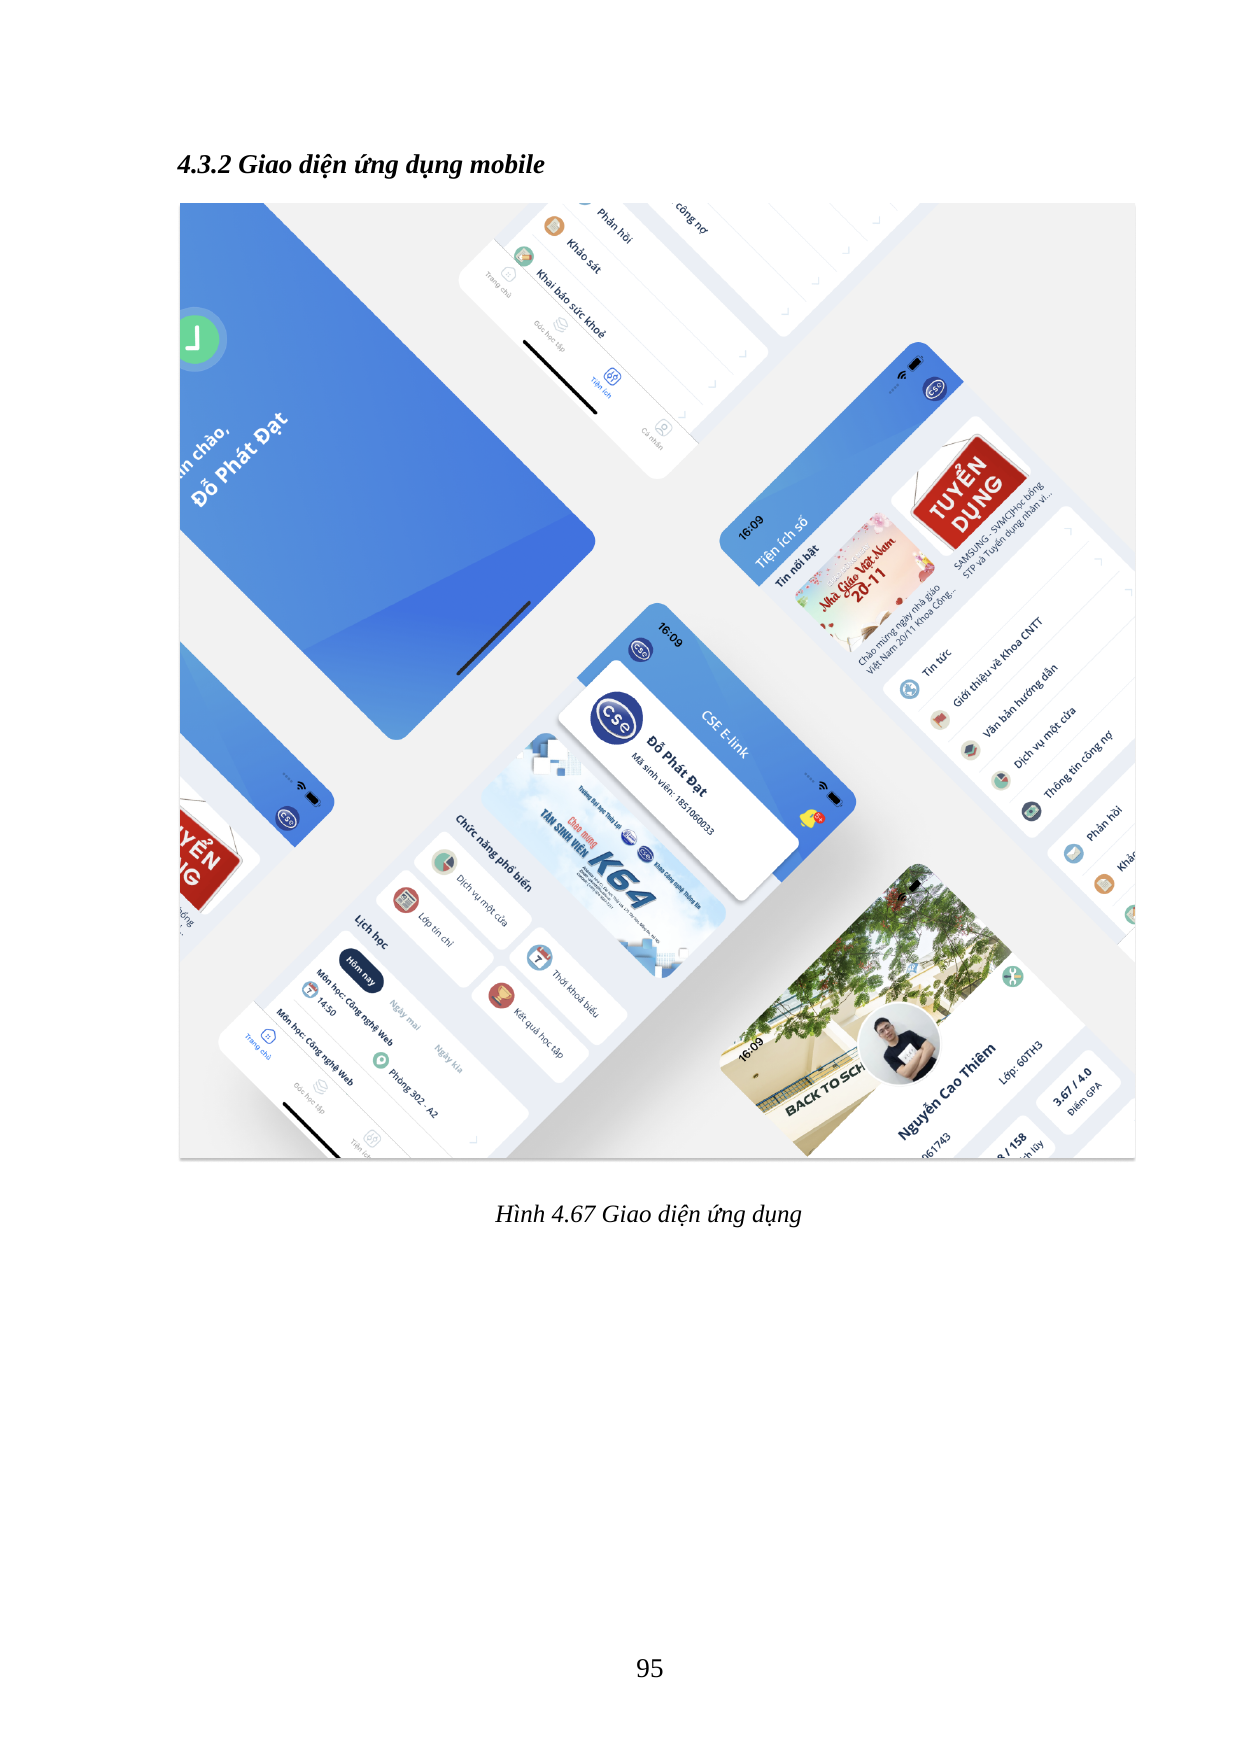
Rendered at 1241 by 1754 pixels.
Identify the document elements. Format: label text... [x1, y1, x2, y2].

picture [177, 203, 1137, 1163]
subtitle Giao diện ứng dụng mobile [177, 148, 1122, 179]
